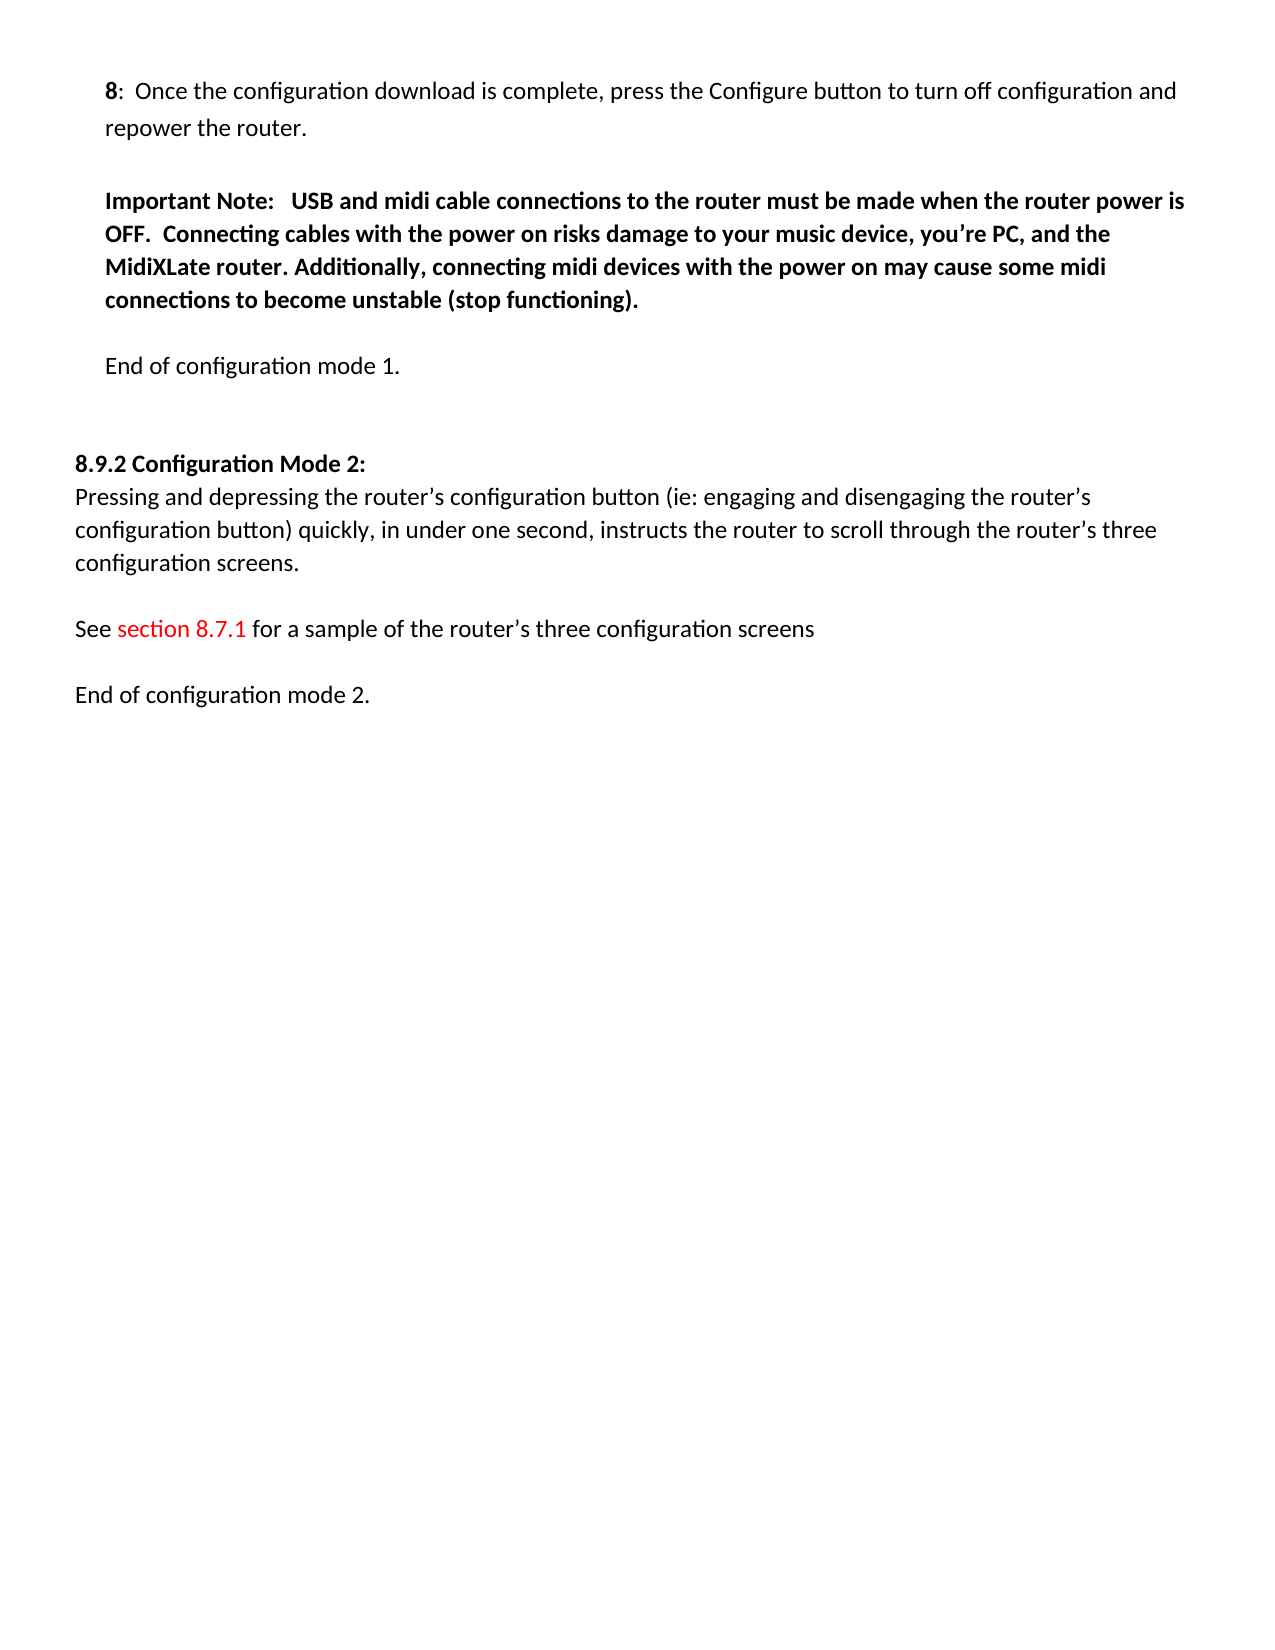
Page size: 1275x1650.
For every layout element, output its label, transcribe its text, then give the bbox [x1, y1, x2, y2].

text End of configuration mode 1. [75, 350, 1200, 380]
text 8: Once the configuration download is complete, press the Configure button to turn off configuration and repower the router. [105, 75, 1200, 144]
text End of configuration mode 2. [75, 679, 1200, 709]
text 8.9.2 Configuration Mode 2: [75, 448, 1200, 479]
text Pressing and depressing the router’s configuration button (ie: engaging and disengaging the router’s configuration button) quickly, in under one second, instructs the router to scroll through the router’s three configuration screens. [75, 481, 1200, 578]
text See section 8.7.1 for a sample of the router’s three configuration screens [75, 613, 1200, 644]
text Important Note: USB and midi cable connections to the router must be made when the router power is OFF. Connecting cables with the power on risks damage to your music device, you’re PC, and the MidiXLate router. Additionally, connecting midi devices with the power on may cause some midi connections to become unstable (stop functioning). [105, 185, 1200, 314]
